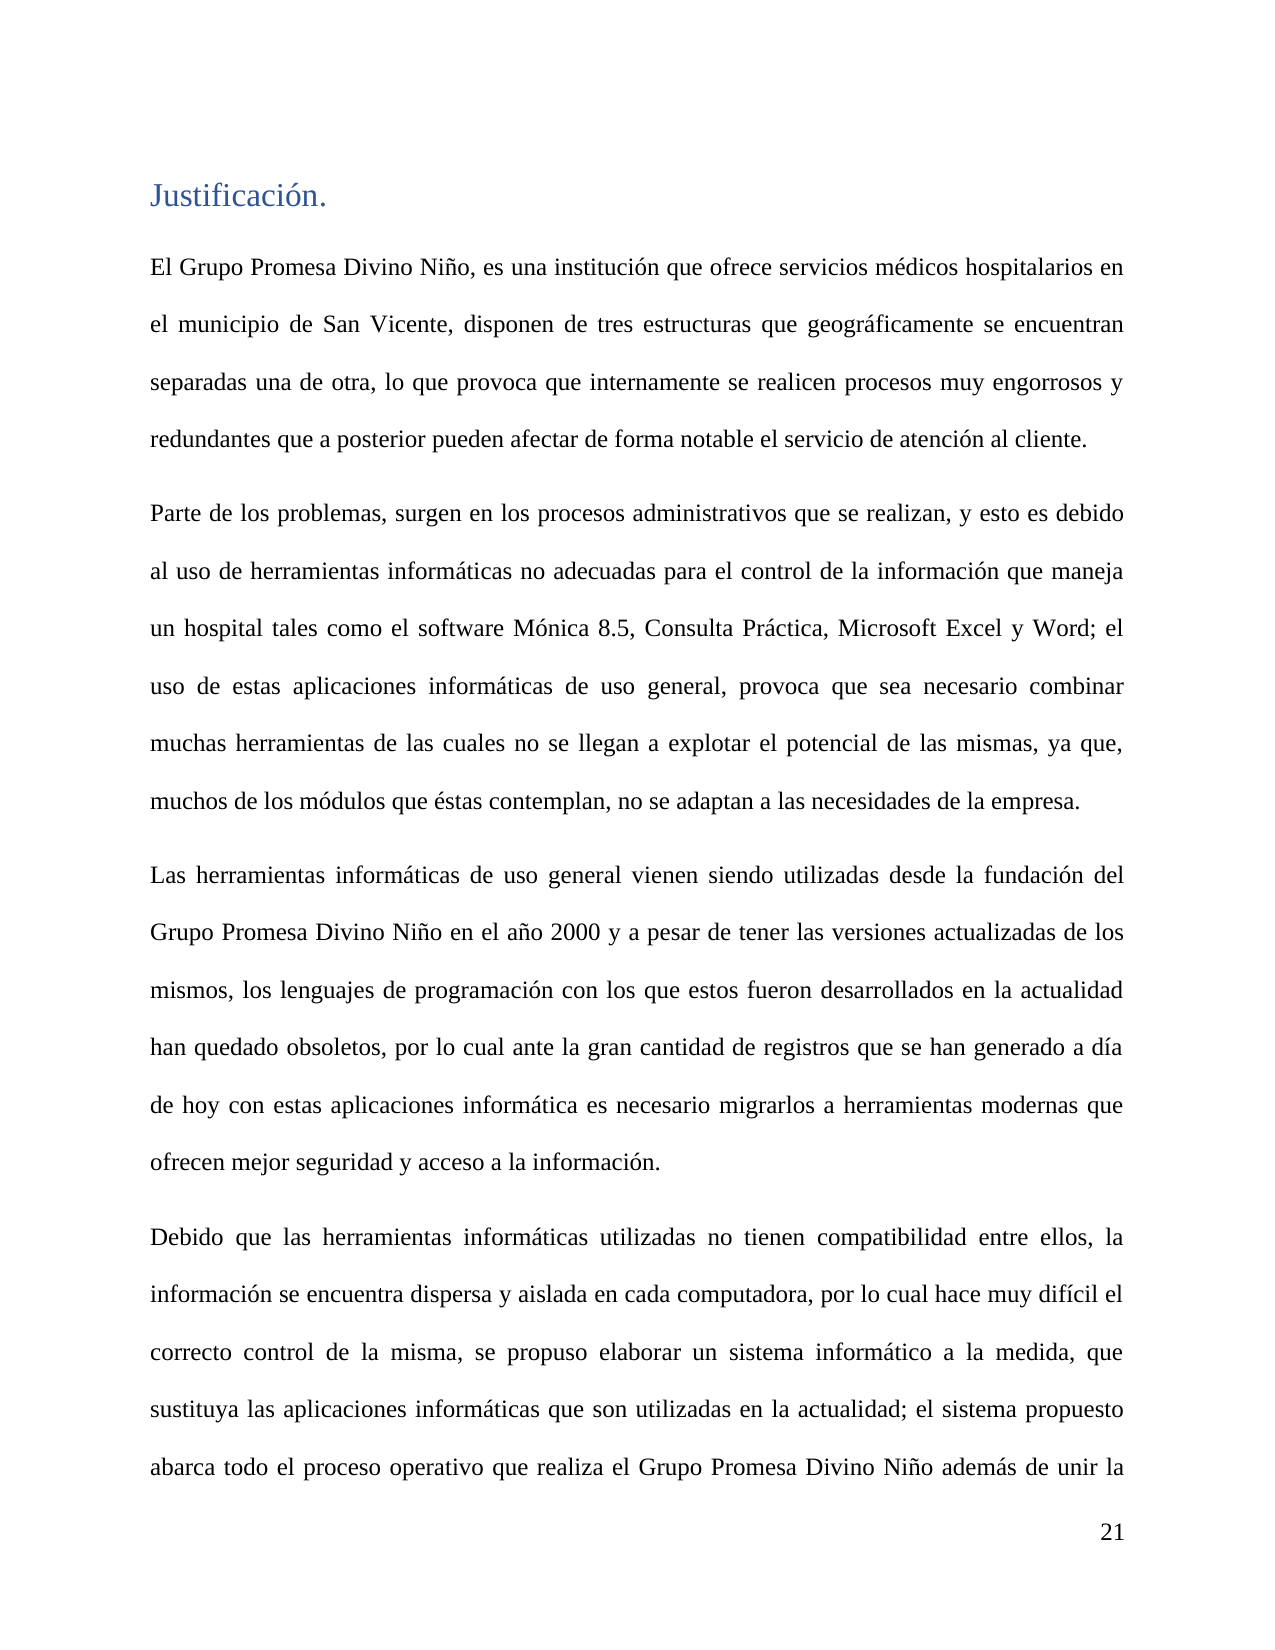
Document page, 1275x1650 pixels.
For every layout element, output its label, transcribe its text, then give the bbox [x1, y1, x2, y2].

text Parte de los problemas, surgen en los procesos administrativos que se realizan, y esto es debido al uso de herramientas informáticas no adecuadas para el control de la información que maneja un hospital tales como el software Mónica 8.5, Consulta Práctica, Microsoft Excel y Word; el uso de estas aplicaciones informáticas de uso general, provoca que sea necesario combinar muchas herramientas de las cuales no se llegan a explotar el potencial de las mismas, ya que, muchos de los módulos que éstas contemplan, no se adaptan a las necesidades de la empresa. [150, 498, 1125, 814]
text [150, 1222, 1125, 1480]
text Las herramientas informáticas de uso general vienen siendo utilizadas desde la fundación del Grupo Promesa Divino Niño en el año 2000 y a pesar de tener las versiones actualizadas de los mismos, los lenguajes de programación con los que estos fueron desarrollados en la actualidad han quedado obsoletos, por lo cual ante la gran cantidad de registros que se han generado a día de hoy con estas aplicaciones informática es necesario migrarlos a herramientas modernas que ofrecen mejor seguridad y acceso a la información. [150, 860, 1125, 1176]
text El Grupo Promesa Divino Niño, es una institución que ofrece servicios médicos hospitalarios en el municipio de San Vicente, disponen de tres estructuras que geográficamente se encuentran separadas una de otra, lo que provoca que internamente se realicen procesos muy engorrosos y redundantes que a posterior pueden afectar de forma notable el servicio de atención al cliente. [150, 252, 1125, 453]
text Justificación. [150, 175, 1125, 213]
